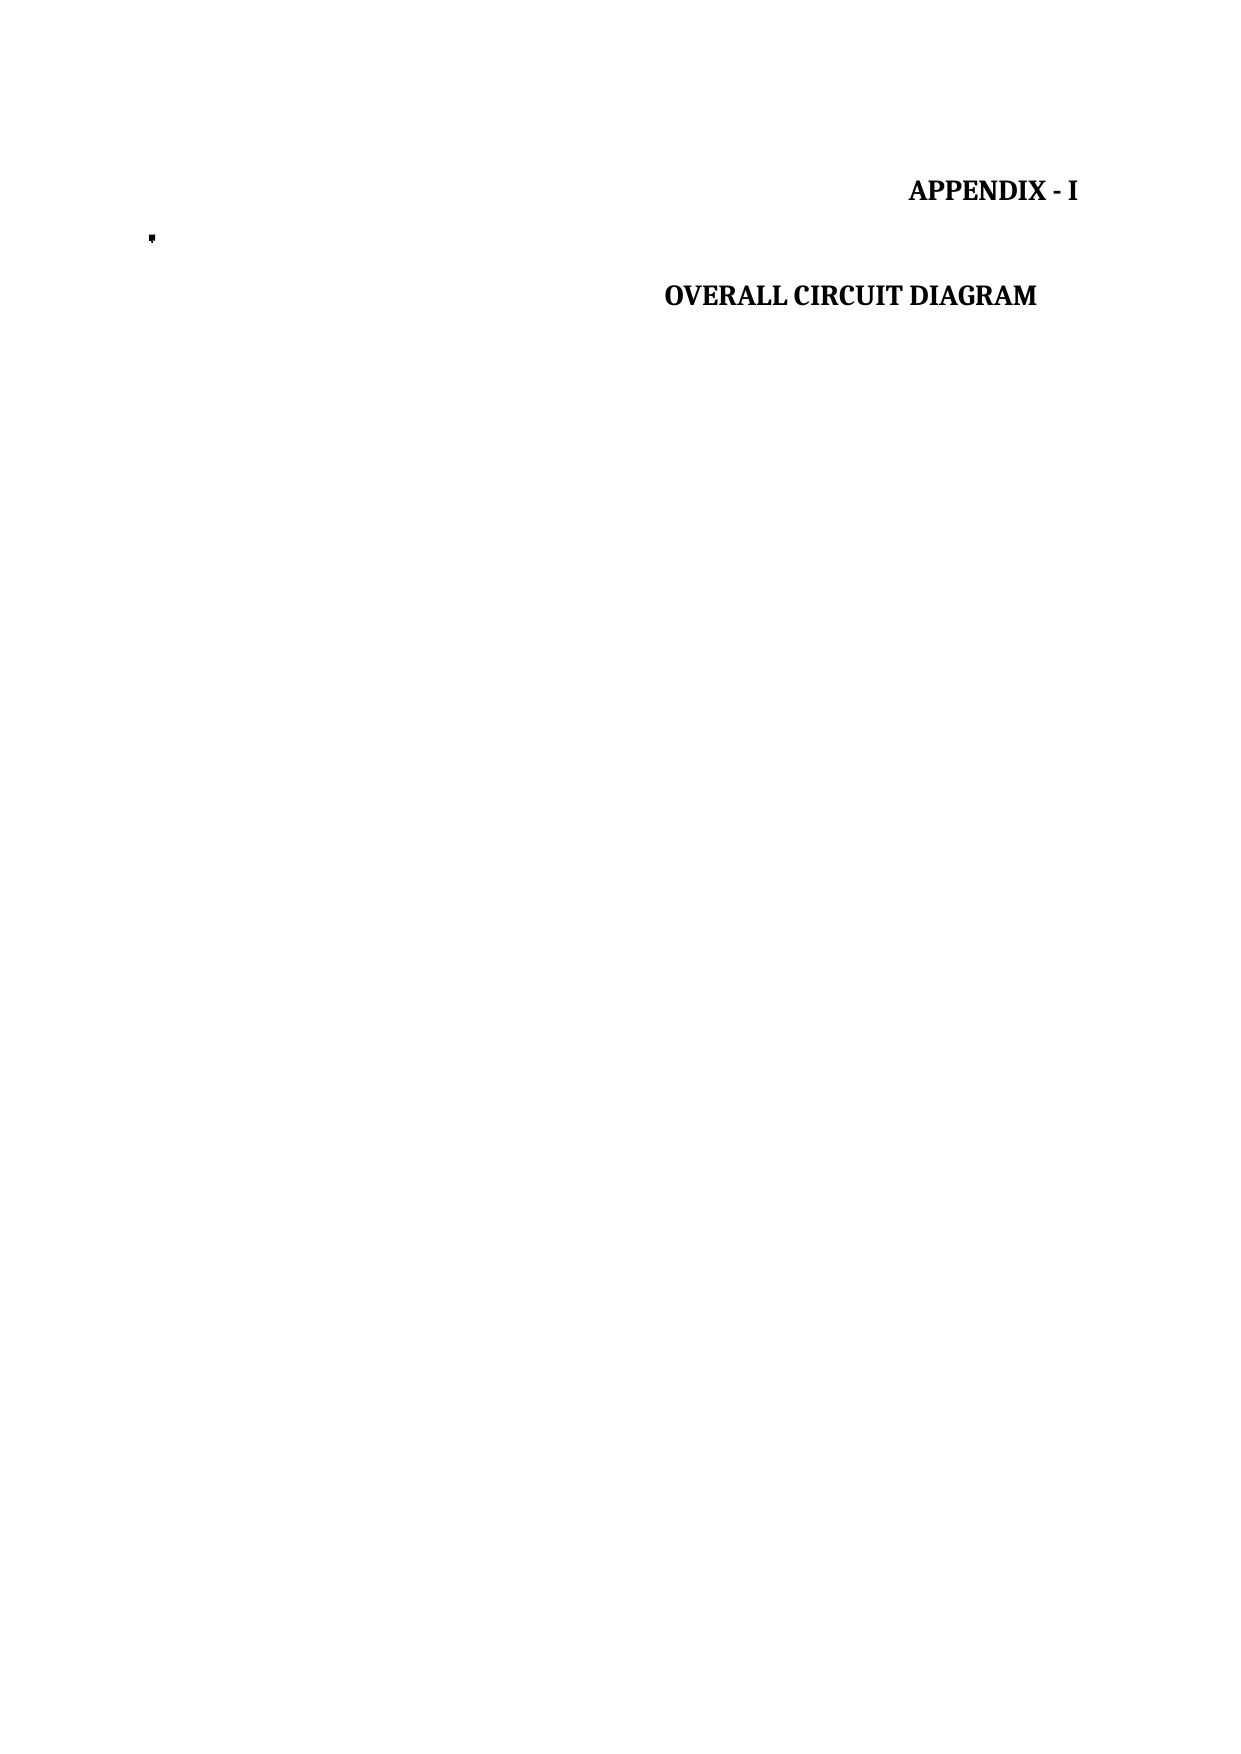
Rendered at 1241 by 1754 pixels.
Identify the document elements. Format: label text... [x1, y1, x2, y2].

text APPENDIX - I [908, 174, 1097, 207]
text OVERALL CIRCUIT DIAGRAM [664, 279, 1097, 313]
